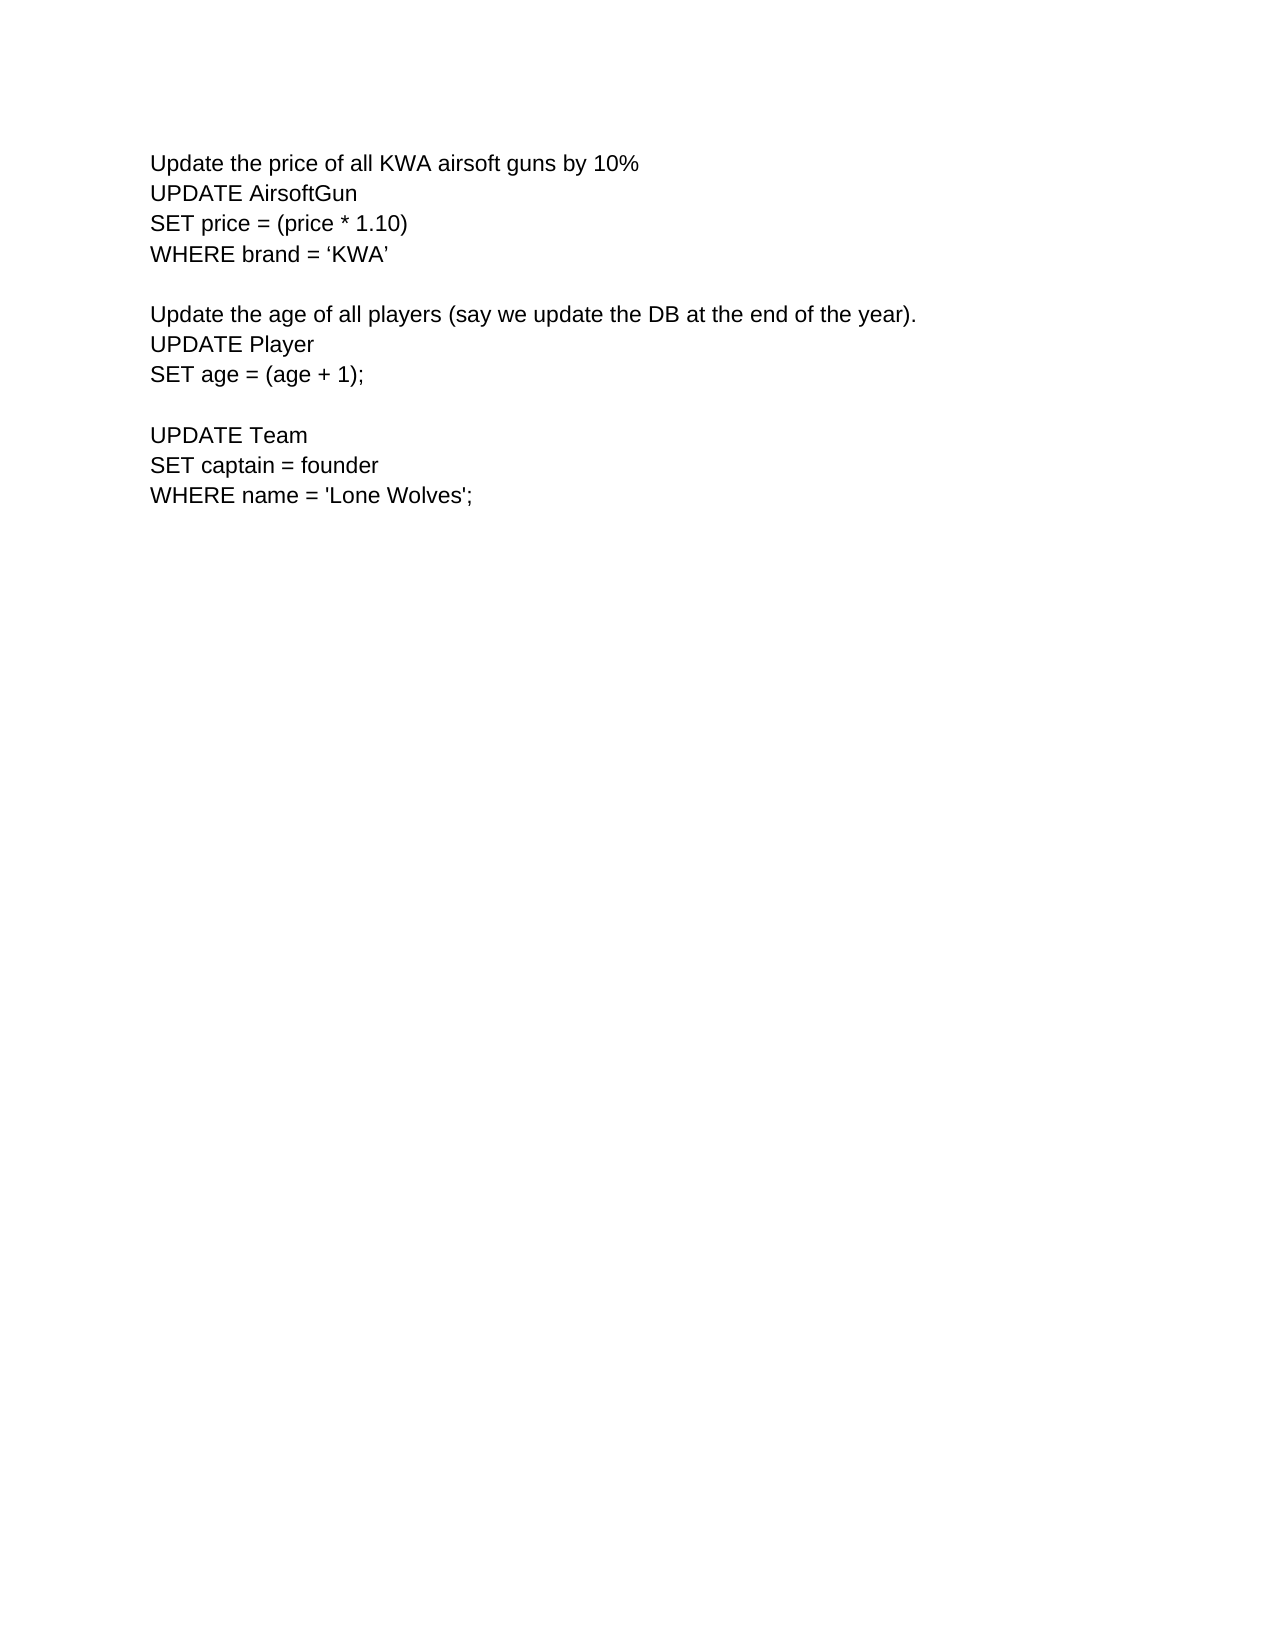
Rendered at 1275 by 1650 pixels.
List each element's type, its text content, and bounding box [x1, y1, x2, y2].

text Update the price of all KWA airsoft guns by 10% [150, 150, 1125, 176]
text SET captain = founder [150, 452, 1125, 478]
text WHERE name = 'Lone Wolves'; [150, 482, 1125, 509]
text SET price = (price * 1.10) [150, 210, 1125, 237]
text WHERE brand = ‘KWA’ [150, 241, 1125, 267]
text UPDATE Team [150, 422, 1125, 448]
text SET age = (age + 1); [150, 361, 1125, 388]
text UPDATE Player [150, 331, 1125, 358]
text UPDATE AirsoftGun [150, 180, 1125, 207]
text Update the age of all players (say we update the DB at the end of the year). [150, 301, 1125, 327]
